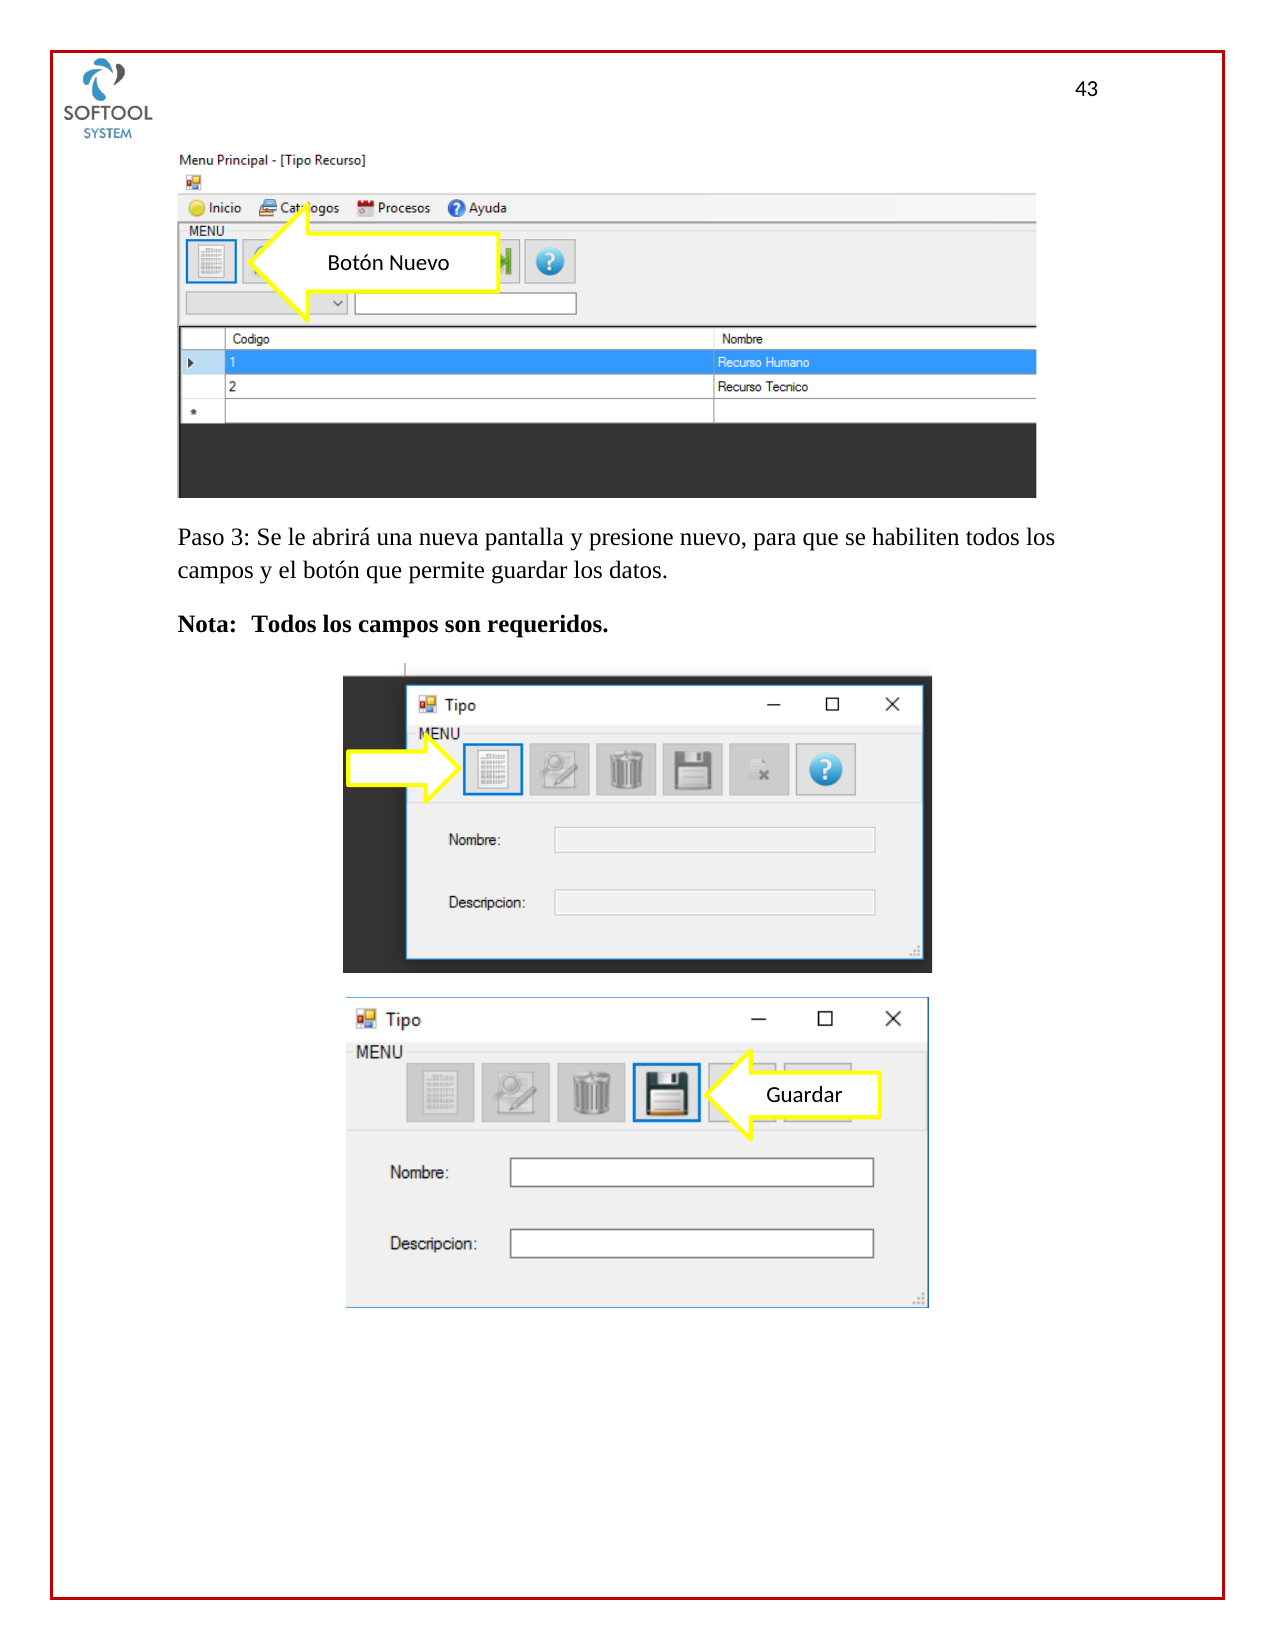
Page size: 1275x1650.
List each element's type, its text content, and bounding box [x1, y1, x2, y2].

text Paso 3: Se le abrirá una nueva pantalla y presione nuevo, para que se habiliten todos los campos y el botón que permite guardar los datos. [177, 522, 1098, 584]
picture [343, 663, 933, 973]
picture [177, 147, 1037, 498]
picture [346, 997, 929, 1308]
text Nota: Todos los campos son requeridos. [177, 609, 1098, 638]
picture [61, 55, 156, 142]
